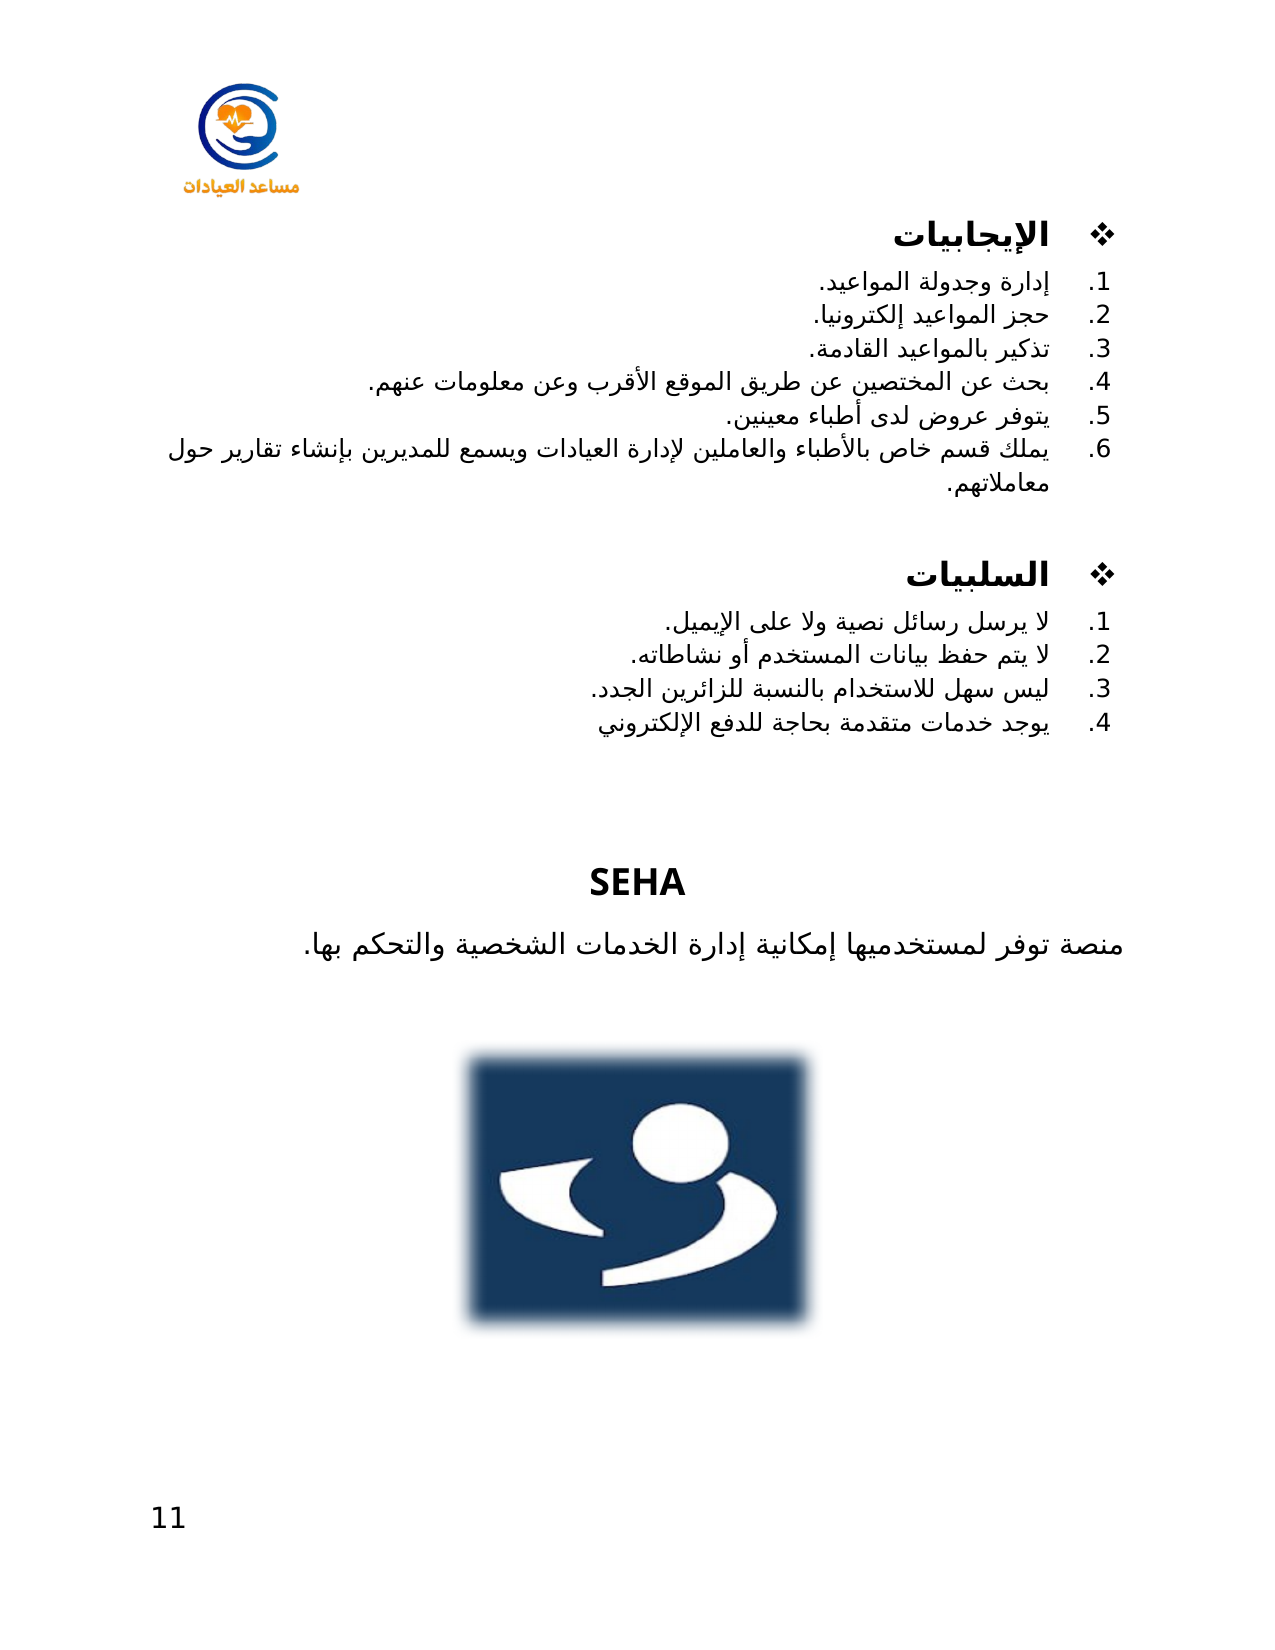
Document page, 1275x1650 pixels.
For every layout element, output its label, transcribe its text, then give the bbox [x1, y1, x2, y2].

list لا يتم حفظ بيانات المستخدم أو نشاطاته. [150, 641, 1087, 670]
list إدارة وجدولة المواعيد. [150, 267, 1087, 296]
title الإيجابيات [150, 216, 1087, 254]
title SEHA [150, 855, 1125, 906]
list بحث عن المختصين عن طريق الموقع الأقرب وعن معلومات عنهم. [150, 367, 1087, 397]
list يتوفر عروض لدى أطباء معينين. [150, 401, 1087, 430]
list ليس سهل للاستخدام بالنسبة للزائرين الجدد. [150, 674, 1087, 703]
title السلبيات [150, 556, 1087, 595]
list حجز المواعيد إلكترونيا. [150, 300, 1087, 329]
text منصة توفر لمستخدميها إمكانية إدارة الخدمات الشخصية والتحكم بها. [150, 927, 1125, 961]
list يوجد خدمات متقدمة بحاجة للدفع الإلكتروني [150, 708, 1087, 737]
list يملك قسم خاص بالأطباء والعاملين لإدارة العيادات ويسمع للمديرين بإنشاء تقارير حول معاملاتهم. [150, 434, 1087, 497]
list تذكير بالمواعيد القادمة. [150, 334, 1087, 363]
list لا يرسل رسائل نصية ولا على الإيميل. [150, 607, 1087, 636]
picture [149, 75, 345, 216]
picture [481, 1069, 795, 1311]
